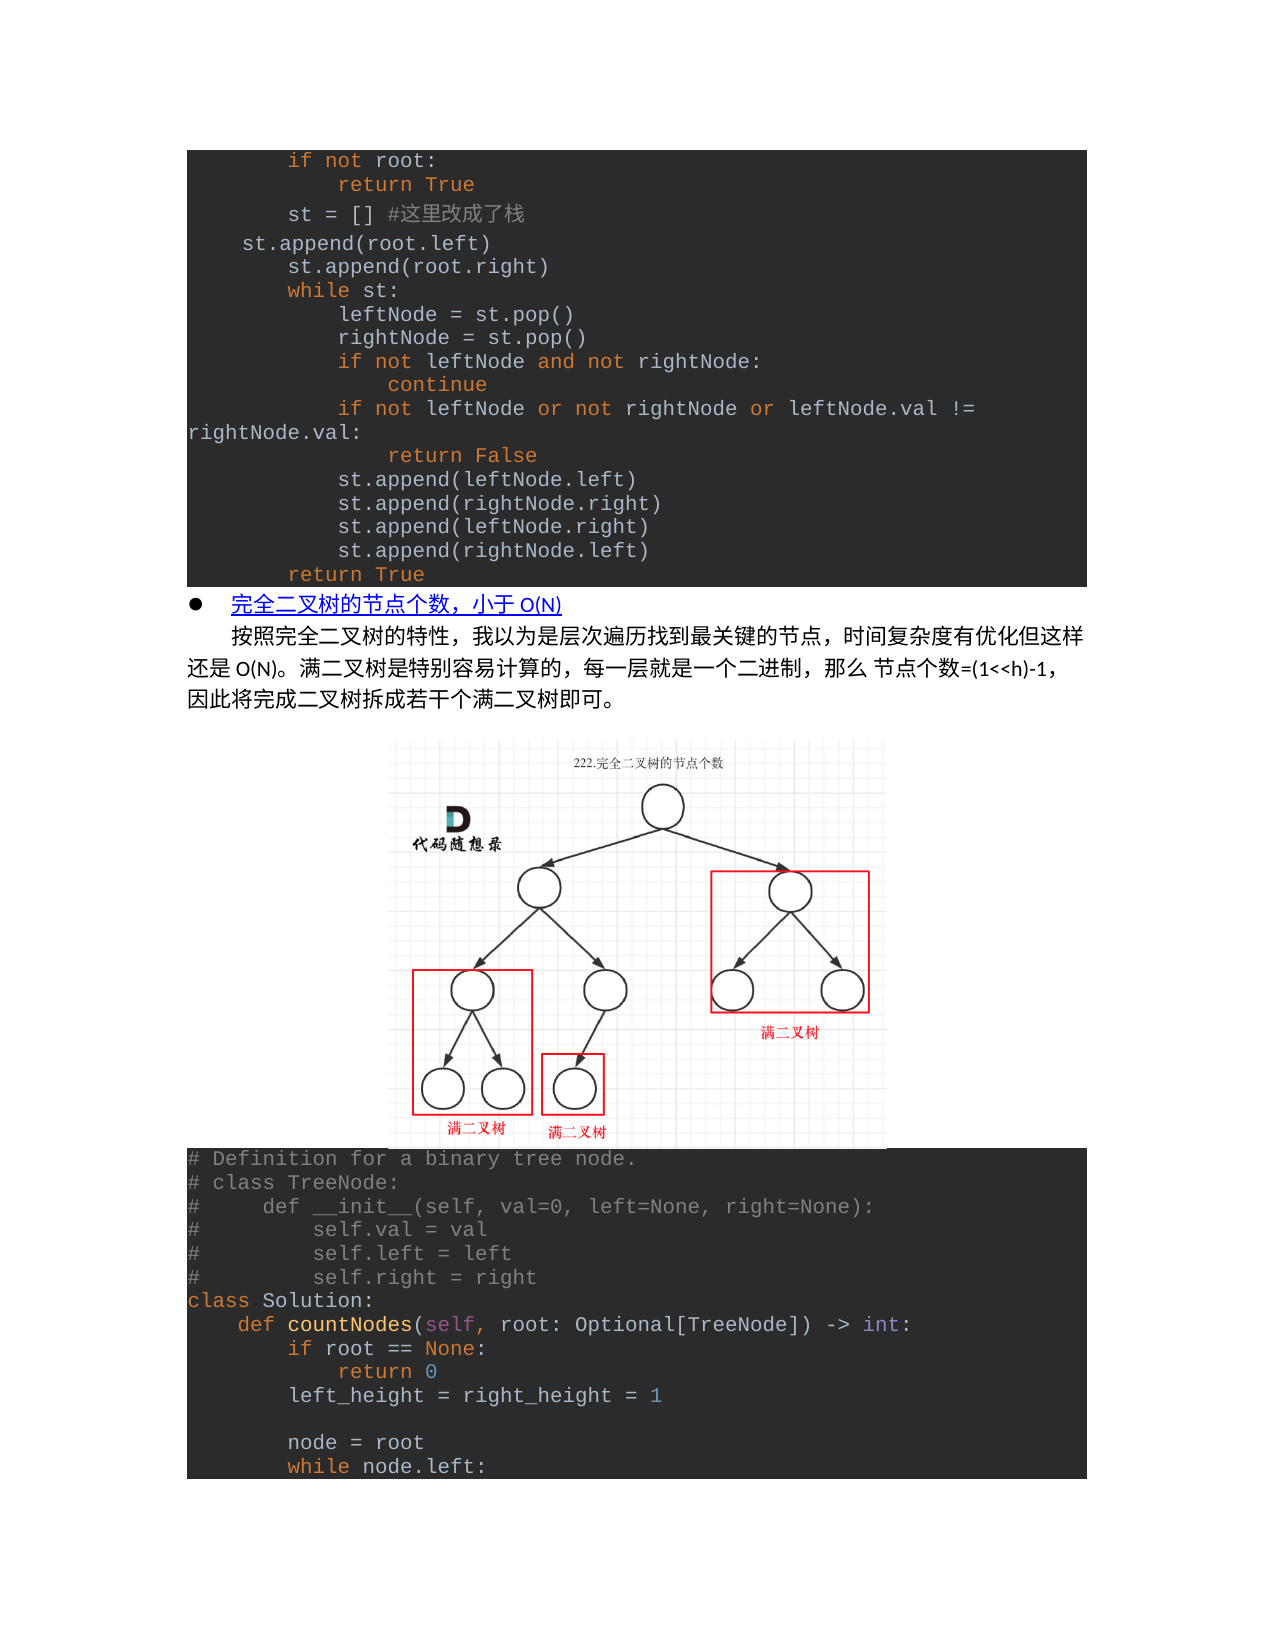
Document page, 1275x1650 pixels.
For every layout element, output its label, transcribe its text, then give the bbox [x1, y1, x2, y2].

text 按照完全二叉树的特性，我以为是层次遍历找到最关键的节点，时间复杂度有优化但这样还是O(N)。满二叉树是特别容易计算的，每一层就是一个二进制，那么 节点个数=(1<<h)-1，因此将完成二叉树拆成若干个满二叉树即可。 [187, 619, 1087, 714]
list 完全二叉树的节点个数，小于O(N) [187, 587, 1087, 619]
picture [388, 740, 887, 1149]
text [187, 1148, 1087, 1479]
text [187, 150, 1087, 587]
